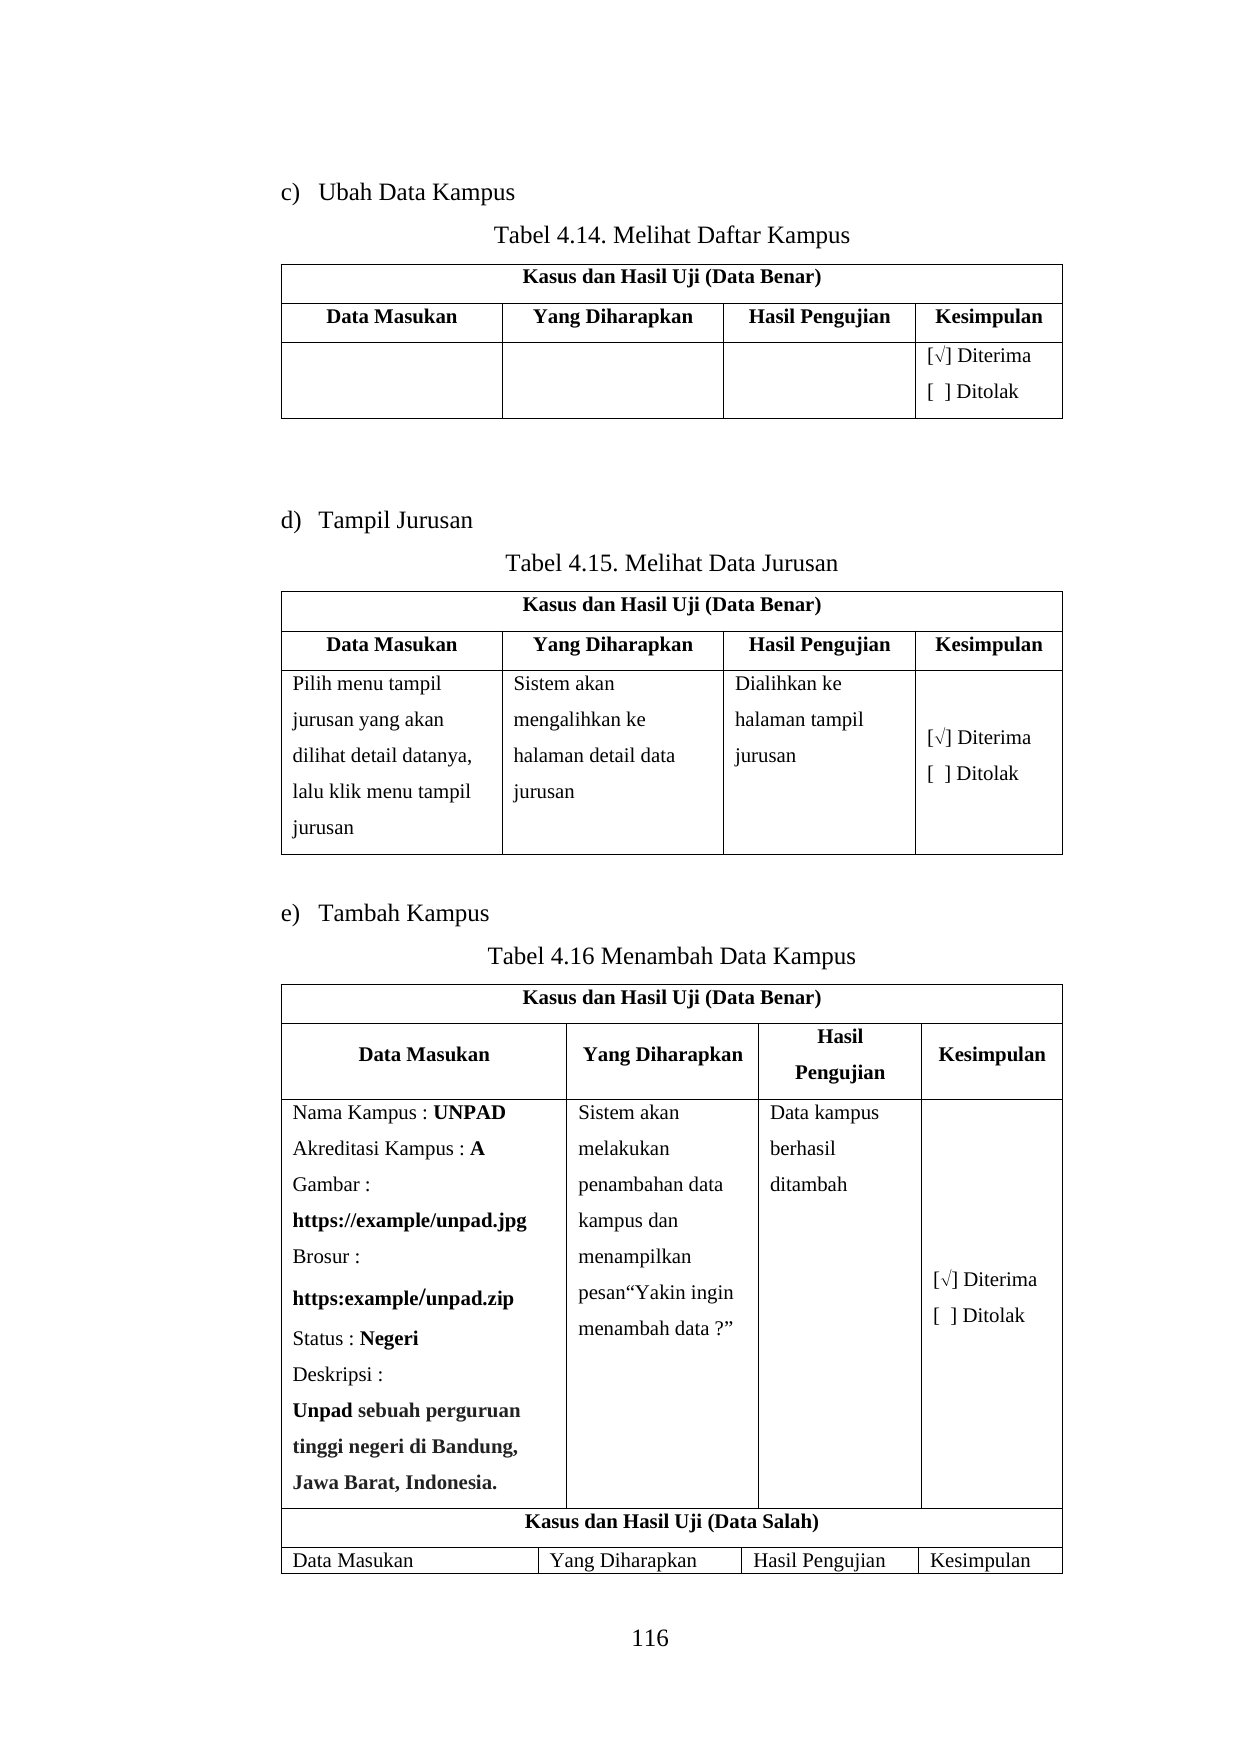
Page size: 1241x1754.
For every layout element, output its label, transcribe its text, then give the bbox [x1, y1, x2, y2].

table_header Kasus dan Hasil Uji (Data Benar) [282, 592, 1062, 631]
table_cell [] Diterima [ ] Ditolak [922, 1100, 1062, 1508]
table_cell Hasil Pengujian [759, 1024, 921, 1099]
table_cell Nama Kampus : UNPAD Akreditasi Kampus : A Gambar : https://example/unpad.jpg Brosur : https:example/unpad.zip Status : Negeri Deskripsi : Unpad sebuah perguruan tinggi negeri di Bandung, Jawa Barat, Indonesia. [282, 1100, 566, 1508]
table_cell Kasus dan Hasil Uji (Data Salah) [282, 1509, 1062, 1547]
table_cell [] Diterima [ ] Ditolak [916, 671, 1062, 853]
table_cell Pilih menu tampil jurusan yang akan dilihat detail datanya, lalu klik menu tampil jurusan [282, 671, 502, 853]
text Tabel 4.16 Menambah Data Kampus [281, 941, 1063, 969]
table_cell Data Masukan [282, 632, 502, 670]
table_cell Hasil Pengujian [742, 1548, 918, 1572]
list Ubah Data Kampus [281, 177, 1063, 206]
list Tabel 4.15. Melihat Data Jurusan [281, 548, 1063, 577]
table_cell Yang Diharapkan [567, 1024, 758, 1099]
table_cell Data Masukan [282, 304, 502, 342]
table_cell Data Masukan [282, 1548, 538, 1572]
table_cell Kesimpulan [919, 1548, 1062, 1572]
table_cell Data kampus berhasil ditambah [759, 1100, 921, 1508]
table_cell Yang Diharapkan [503, 304, 723, 342]
table_cell [724, 343, 915, 418]
list Tampil Jurusan [281, 505, 1063, 534]
table_cell Data Masukan [282, 1024, 566, 1099]
table_cell Sistem akan melakukan penambahan data kampus dan menampilkan pesan“Yakin ingin menambah data ?” [567, 1100, 758, 1508]
table_cell [503, 343, 723, 418]
table_header Kasus dan Hasil Uji (Data Benar) [282, 985, 1062, 1023]
table_cell Dialihkan ke halaman tampil jurusan [724, 671, 915, 853]
table_cell [282, 343, 502, 418]
table_cell [] Diterima [ ] Ditolak [916, 343, 1062, 418]
table_cell Yang Diharapkan [539, 1548, 741, 1572]
table_header Kasus dan Hasil Uji (Data Benar) [282, 265, 1062, 303]
table_cell Sistem akan mengalihkan ke halaman detail data jurusan [503, 671, 723, 853]
table_cell Yang Diharapkan [503, 632, 723, 670]
table_cell Hasil Pengujian [724, 632, 915, 670]
table_cell Kesimpulan [916, 304, 1062, 342]
table_cell Kesimpulan [916, 632, 1062, 670]
table_cell Kesimpulan [922, 1024, 1062, 1099]
list Tambah Kampus [281, 898, 1063, 926]
list Tabel 4.14. Melihat Daftar Kampus [281, 220, 1063, 249]
table_cell Hasil Pengujian [724, 304, 915, 342]
